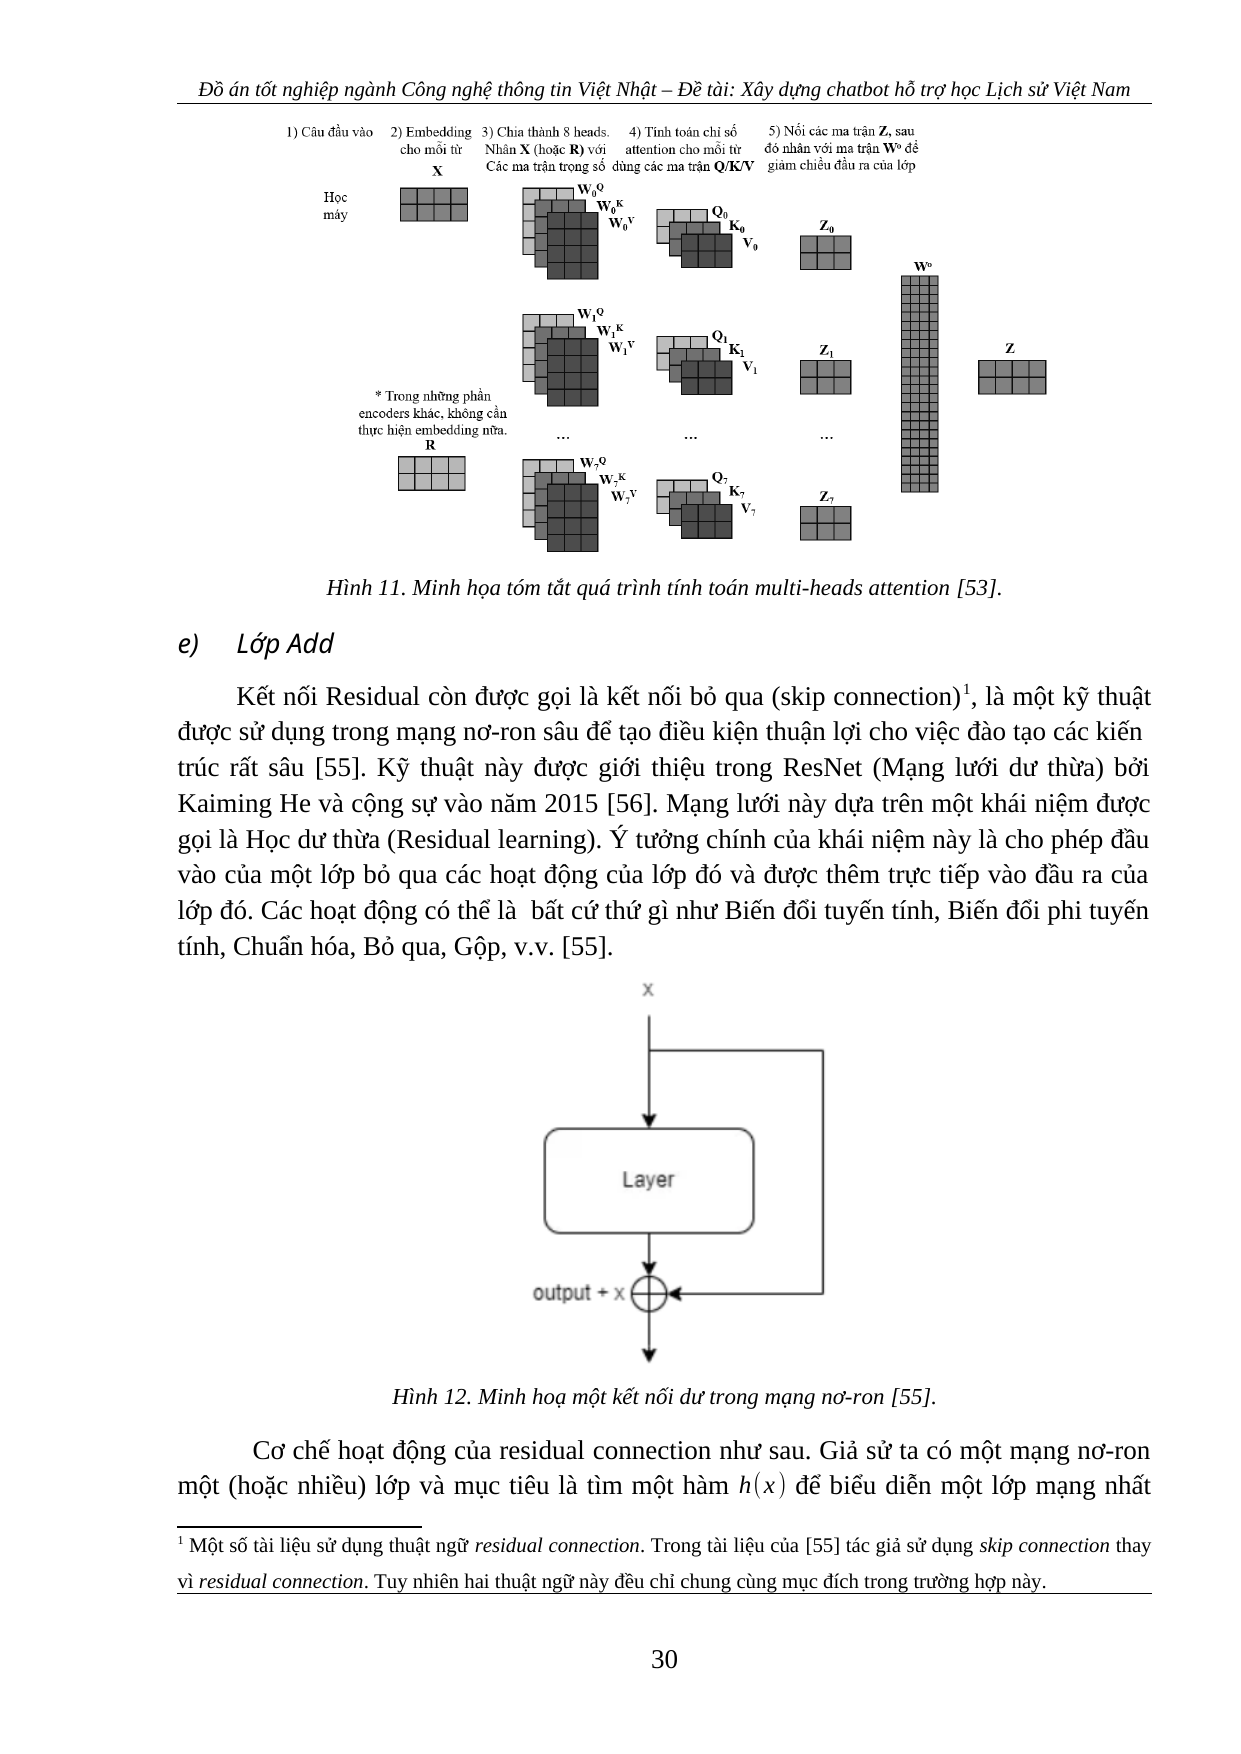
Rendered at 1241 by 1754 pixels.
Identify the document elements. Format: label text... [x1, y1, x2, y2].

text Hình 12. Minh hoạ một kết nối dư trong mạng nơ-ron . [177, 1383, 1152, 1409]
text Kết nối Residual còn được gọi là kết nối bỏ qua (skip connection), là một kỹ thuật được sử dụng trong mạng nơ-ron sâu để tạo điều kiện thuận lợi cho việc đào tạo các kiến ​​trúc rất sâu . Kỹ thuật này được giới thiệu trong ResNet (Mạng lưới dư thừa) bởi Kaiming He và cộng sự vào năm 2015 . Mạng lưới này dựa trên một khái niệm được gọi là Học dư thừa (Residual learning). Ý tưởng chính của khái niệm này là cho phép đầu vào của một lớp bỏ qua các hoạt động của lớp đó và được thêm trực tiếp vào đầu ra của lớp đó. Các hoạt động có thể là bất cứ thứ gì như Biến đổi tuyến tính, Biến đổi phi tuyến tính, Chuẩn hóa, Bỏ qua, Gộp, v.v. . [177, 680, 1152, 961]
subtitle Lớp Add [177, 625, 1152, 662]
text Hình 11. Minh họa tóm tắt quá trình tính toán multi-heads attention . [177, 574, 1152, 600]
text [177, 1434, 1152, 1501]
picture [476, 978, 853, 1366]
